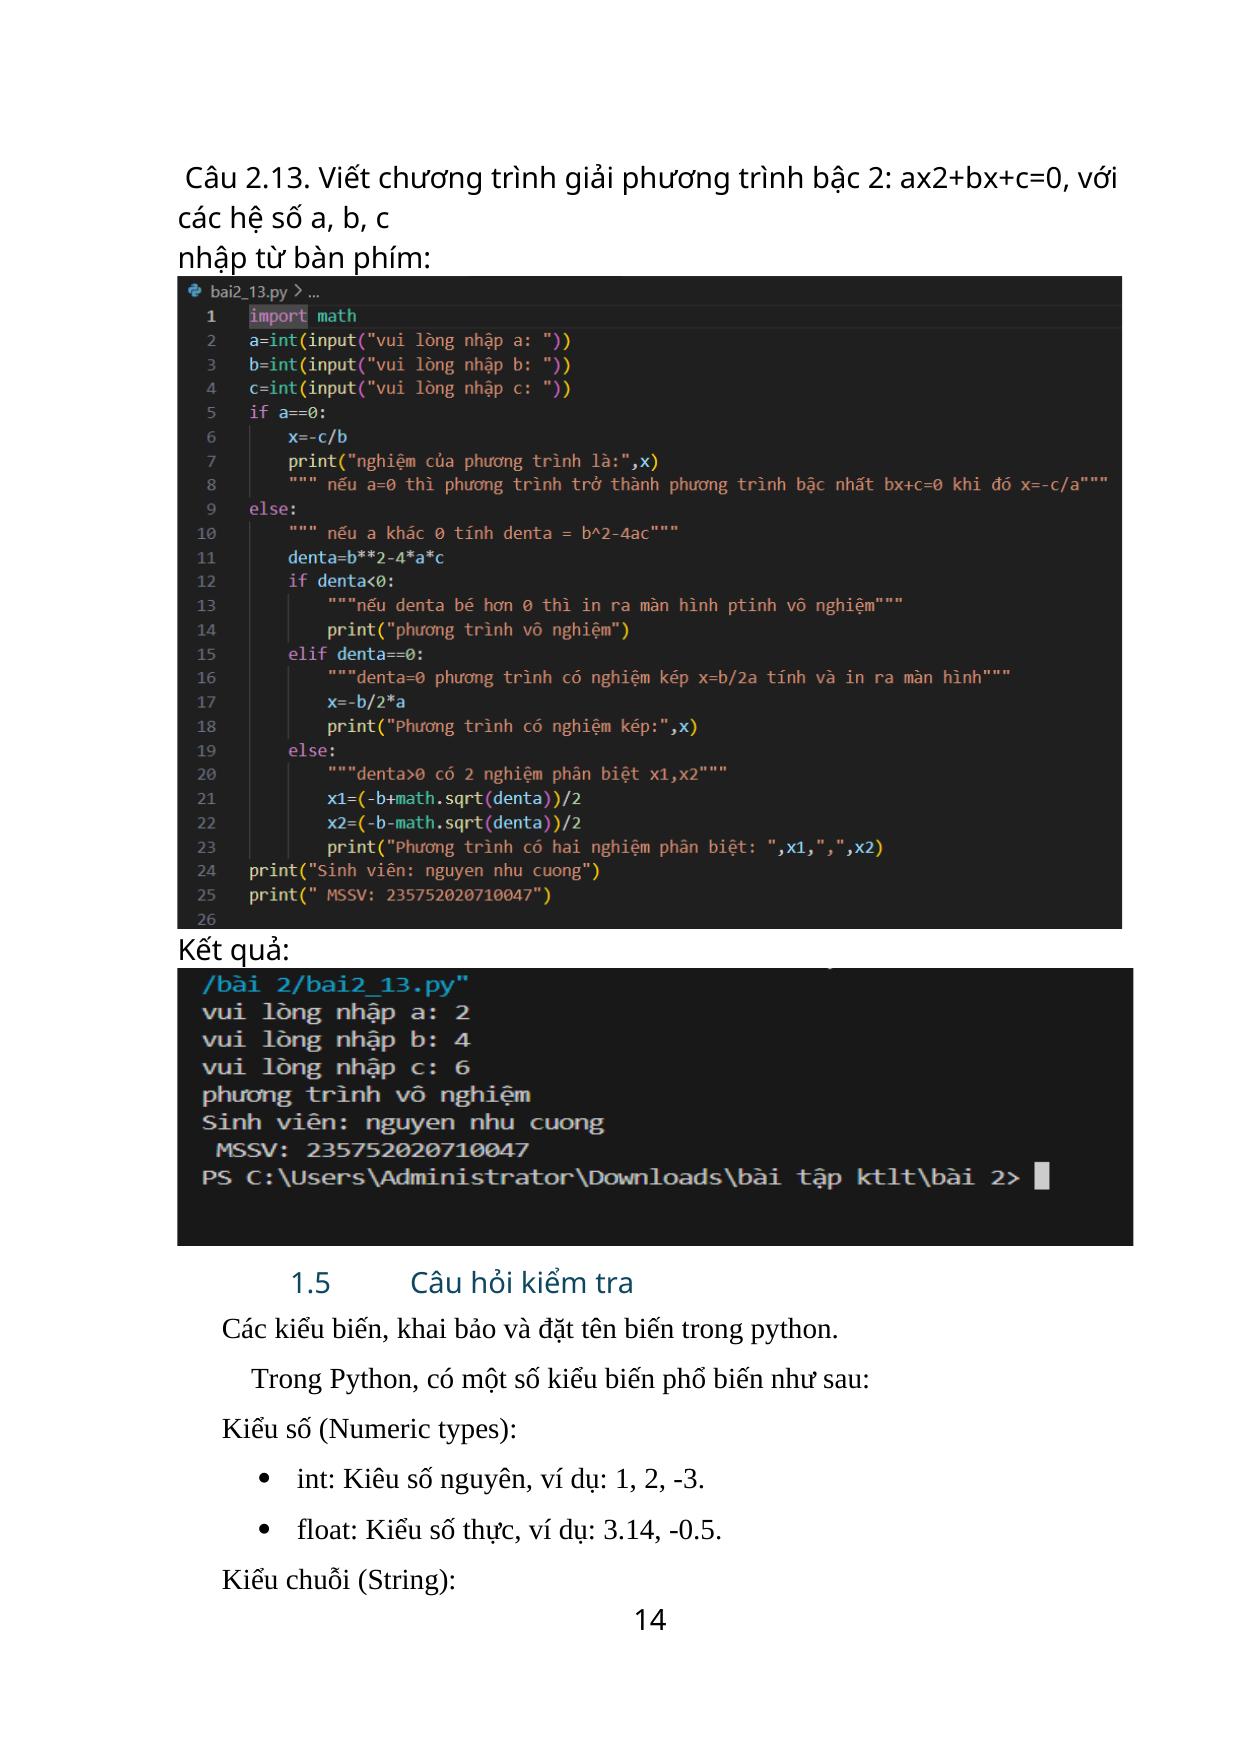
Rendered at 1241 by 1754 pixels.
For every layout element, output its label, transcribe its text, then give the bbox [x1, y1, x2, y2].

picture [177, 276, 1123, 929]
text Kết quả: [177, 929, 1122, 968]
list Kiểu số (Numeric types): [222, 1411, 1122, 1445]
list Các kiểu biến, khai bảo và đặt tên biến trong python. [207, 1311, 1122, 1344]
subtitle Câu hỏi kiểm tra [290, 1263, 1122, 1302]
list Kiểu chuỗi (String): [222, 1562, 1122, 1596]
list int: Kiêu số nguyên, ví dụ: 1, 2, -3. [259, 1462, 1122, 1495]
text Câu 2.13. Viết chương trình giải phương trình bậc 2: ax2+bx+c=0, với các hệ số a, b, c nhập từ bàn phím: [177, 158, 1122, 276]
picture [177, 968, 1134, 1246]
list float: Kiểu số thực, ví dụ: 3.14, -0.5. [259, 1512, 1122, 1546]
list Trong Python, có một số kiểu biến phổ biến như sau: [222, 1361, 1122, 1394]
